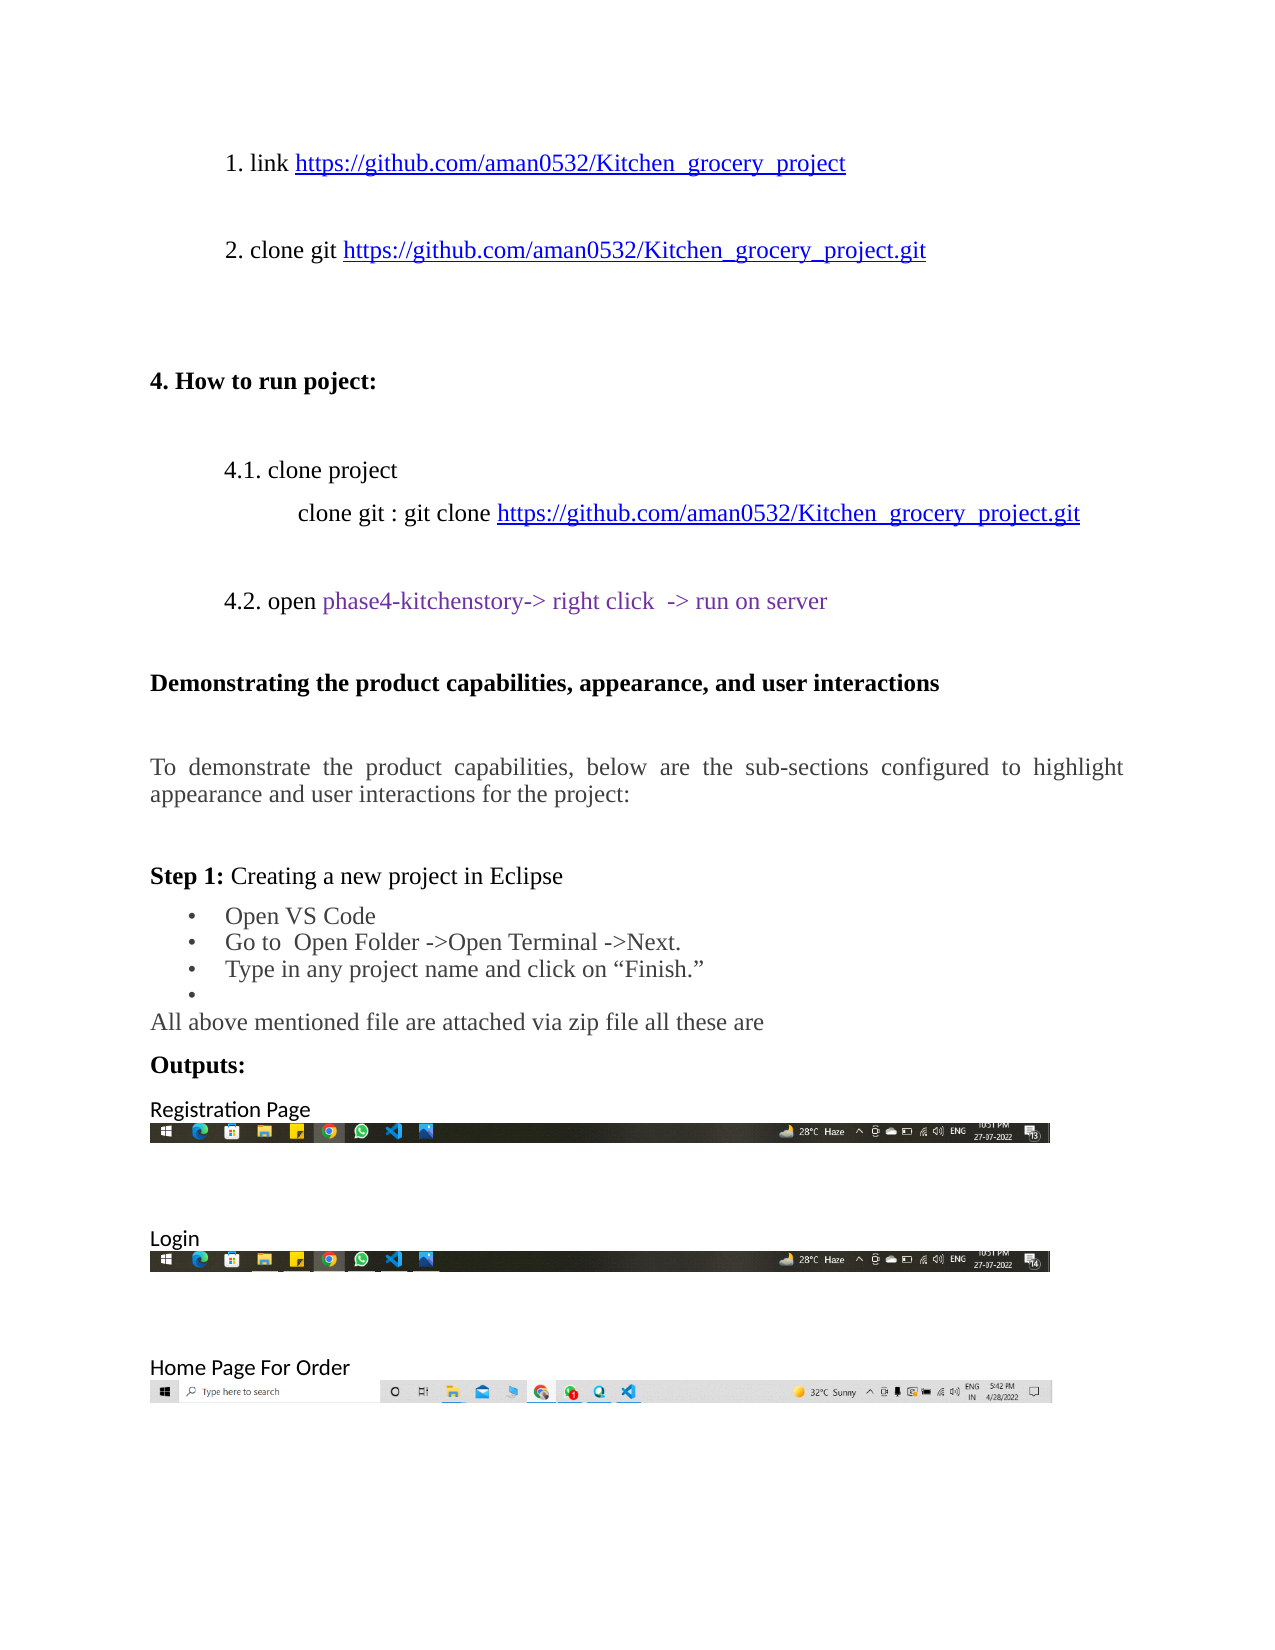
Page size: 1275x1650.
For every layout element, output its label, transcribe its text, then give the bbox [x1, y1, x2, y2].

list Type in any project name and click on “Finish.” [187, 956, 1125, 982]
text All above mentioned file are attached via zip file all these are [150, 1009, 1125, 1036]
text clone git : git clone https://github.com/aman0532/Kitchen_grocery_project.git [225, 500, 1125, 527]
list Open VS Code [187, 903, 1125, 929]
text 4.2. open phase4-kitchenstory-> right click -> run on server [150, 587, 1125, 614]
text Step 1: Creating a new project in Eclipse [150, 862, 1125, 890]
text Home Page For Order [150, 1354, 1125, 1381]
text To demonstrate the product capabilities, below are the sub-sections configured to highlight appearance and user interactions for the project: [150, 753, 1125, 807]
text 4. How to run poject: [150, 368, 1125, 395]
text 1. link https://github.com/aman0532/Kitchen_grocery_project [225, 150, 1125, 177]
text Demonstrating the product capabilities, appearance, and user interactions [150, 669, 1125, 697]
text Registration Page [150, 1096, 1125, 1123]
list Go to Open Folder ->Open Terminal ->Next. [187, 929, 1125, 956]
text 2. clone git https://github.com/aman0532/Kitchen_grocery_project.git [225, 237, 1125, 264]
text 4.1. clone project [150, 457, 1125, 483]
text Outputs: [150, 1052, 1125, 1079]
text Login [150, 1225, 1125, 1252]
